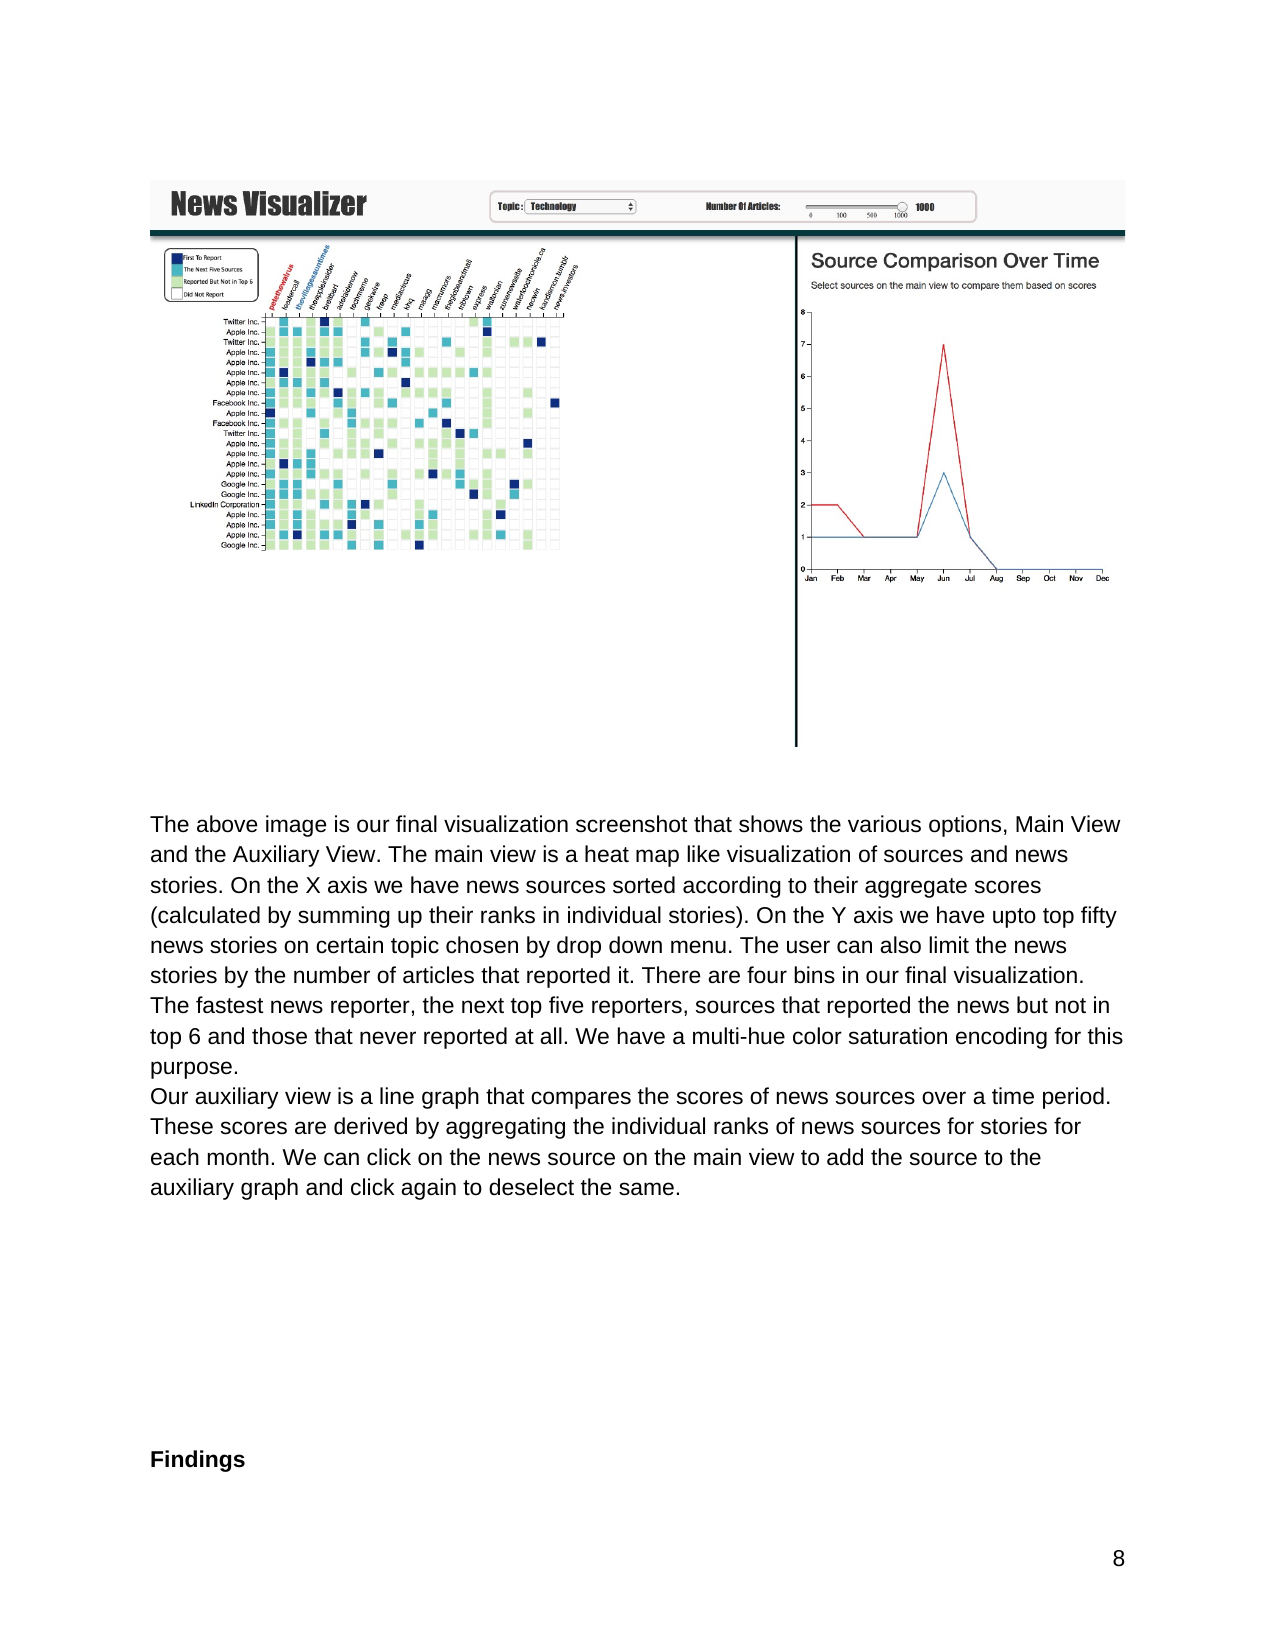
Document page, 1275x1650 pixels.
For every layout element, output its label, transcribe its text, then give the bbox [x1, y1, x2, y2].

text Findings [150, 1446, 1125, 1472]
text The above image is our final visualization screenshot that shows the various options, Main View and the Auxiliary View. The main view is a heat map like visualization of sources and news stories. On the X axis we have news sources sorted according to their aggregate scores (calculated by summing up their ranks in individual stories). On the Y axis we have upto top fifty news stories on certain topic chosen by drop down menu. The user can also limit the news stories by the number of articles that reported it. There are four bins in our final visualization. The fastest news reporter, the next top five reporters, sources that reported the news but not in top 6 and those that never reported at all. We have a multi-hue color saturation encoding for this purpose. [150, 811, 1125, 1079]
picture [150, 180, 1125, 747]
text Our auxiliary view is a line graph that compares the scores of news sources over a time period. These scores are derived by aggregating the individual ranks of news sources for stories for each month. We can click on the news source on the main view to add the source to the auxiliary graph and click again to deselect the same. [150, 1083, 1125, 1200]
